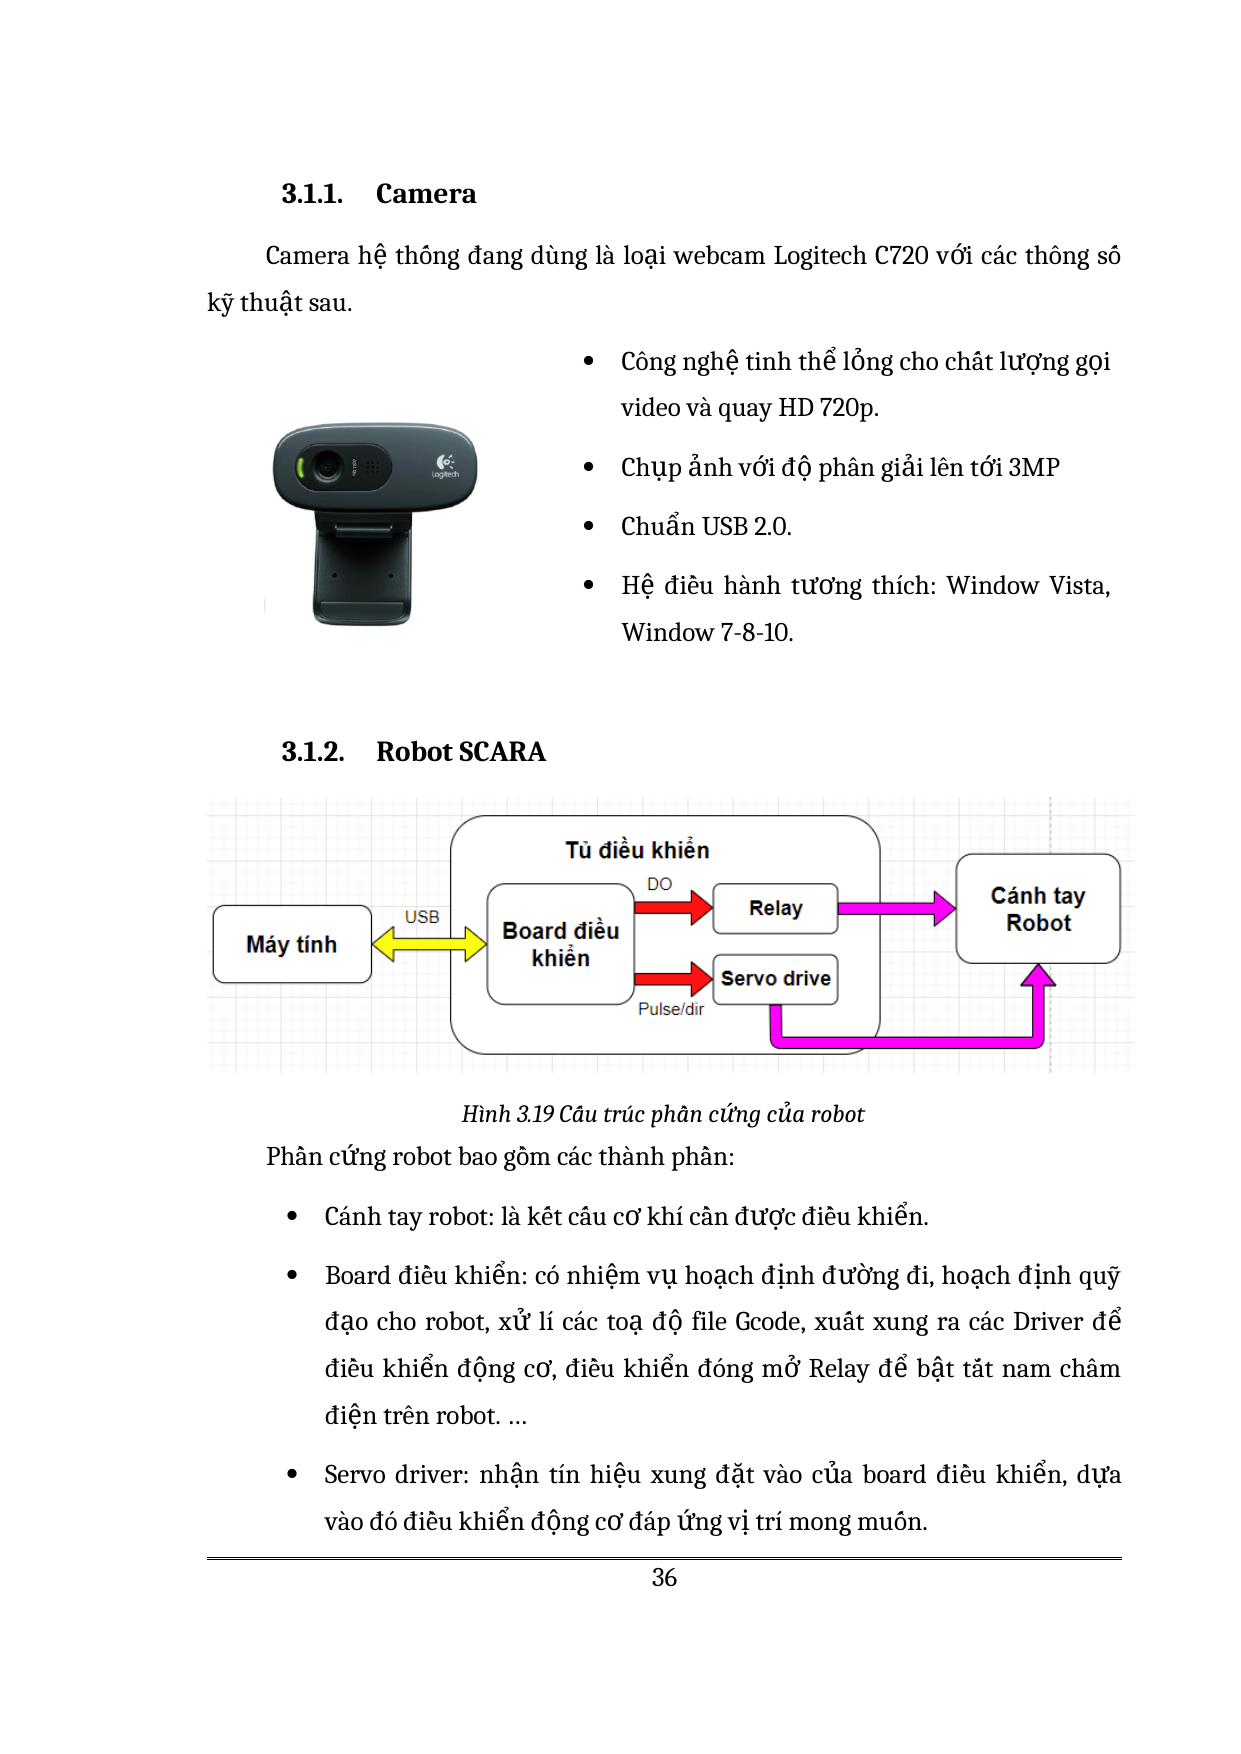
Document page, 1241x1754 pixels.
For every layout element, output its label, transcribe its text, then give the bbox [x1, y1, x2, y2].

table_header Công nghệ tinh thể lỏng cho chất lượng gọi video và quay HD 720p. Chụp ảnh với độ phân giải lên tới 3MP Chuẩn USB 2.0. Hệ điều hành tương thích: Window Vista, Window 7-8-10. [542, 346, 1122, 676]
subtitle Camera [282, 177, 1122, 211]
text Hình . Cấu trúc phần cứng của robot [207, 1100, 1122, 1129]
subtitle Robot SCARA [282, 735, 1122, 768]
picture [264, 417, 485, 636]
table_header [207, 346, 542, 676]
picture [206, 797, 1135, 1073]
list Board điều khiển: có nhiệm vụ hoạch định đường đi, hoạch định quỹ đạo cho robot, xử lí các toạ độ file Gcode, xuất xung ra các Driver để điều khiển động cơ, điều khiển đóng mở Relay để bật tắt nam châm điện trên robot. … [287, 1260, 1122, 1431]
list Servo driver: nhận tín hiệu xung đặt vào của board điều khiển, dựa vào đó điều khiển động cơ đáp ứng vị trí mong muốn. [287, 1459, 1122, 1537]
text Camera hệ thống đang dùng là loại webcam Logitech C720 với các thông số kỹ thuật sau. [207, 240, 1122, 318]
list Cánh tay robot: là kết cấu cơ khí cần được điều khiển. [287, 1201, 1122, 1232]
text Phần cứng robot bao gồm các thành phần: [207, 1141, 1122, 1173]
